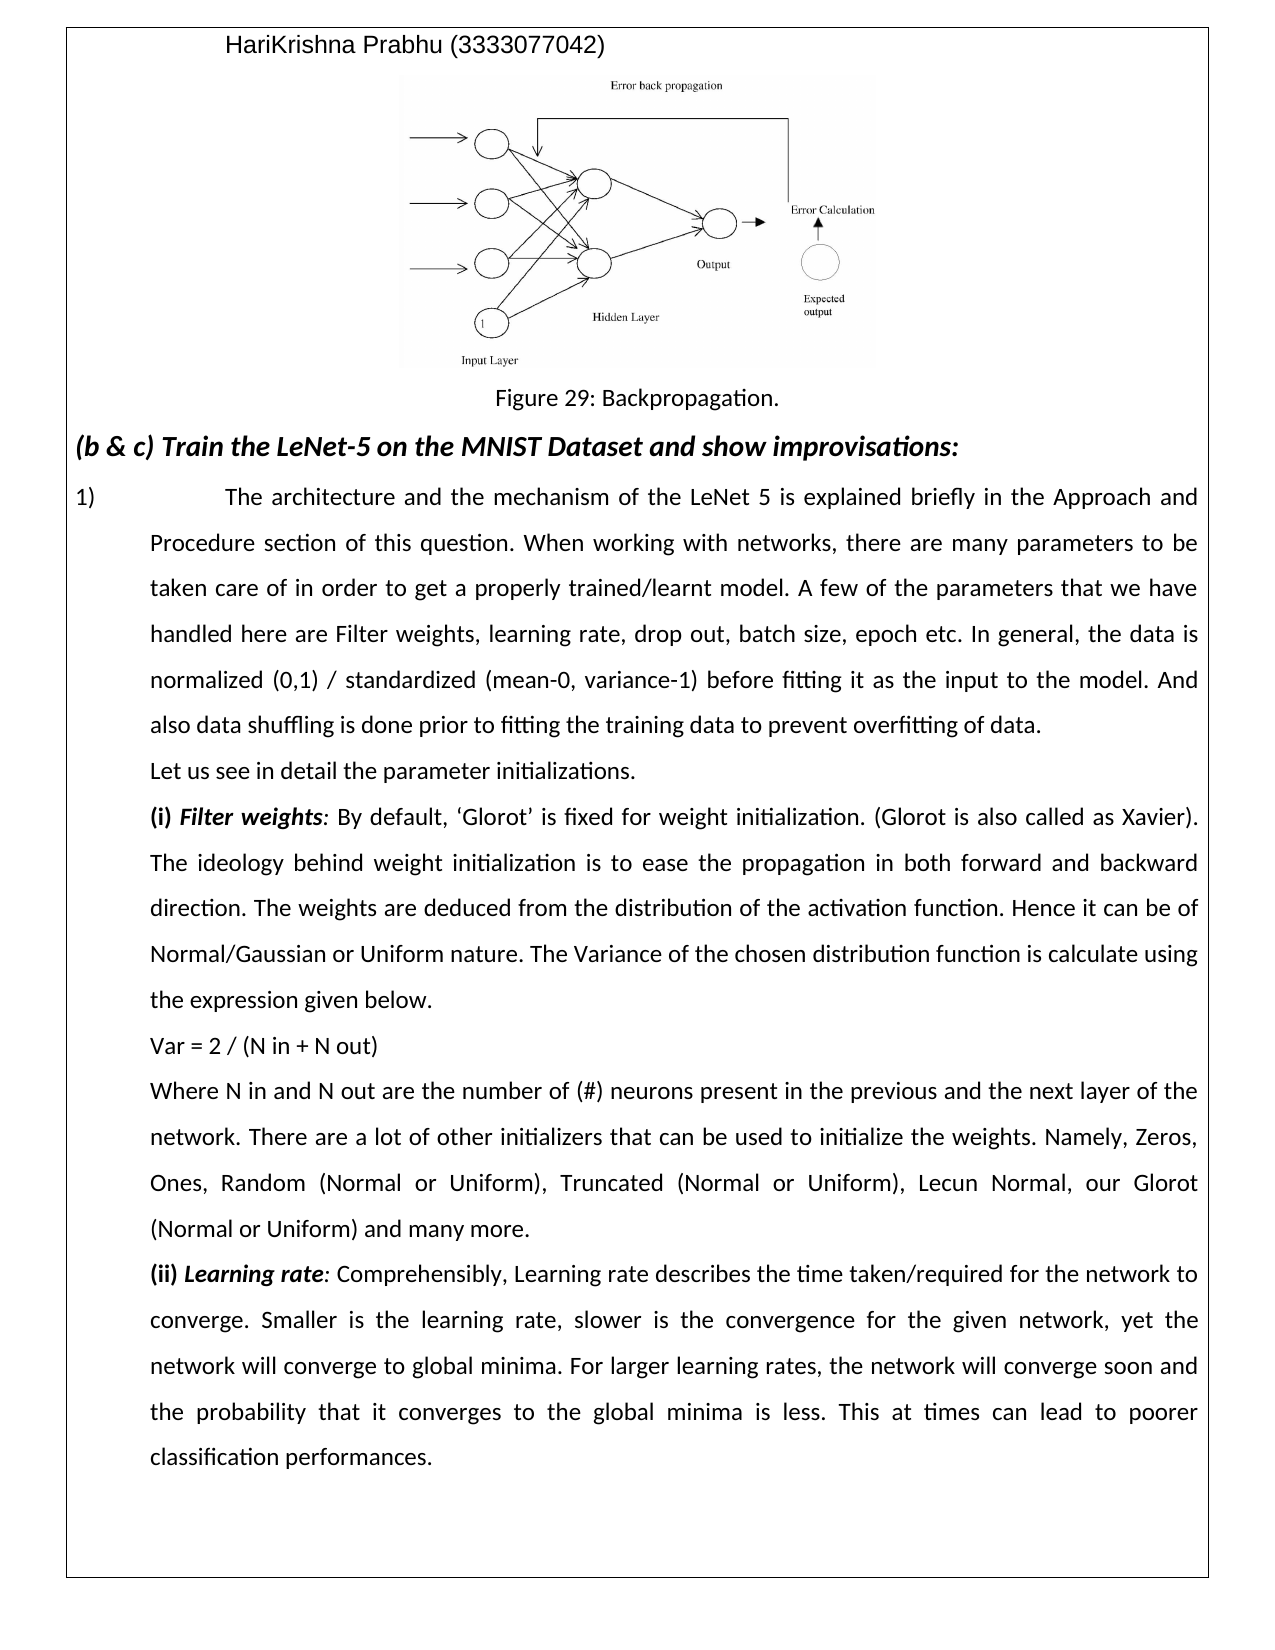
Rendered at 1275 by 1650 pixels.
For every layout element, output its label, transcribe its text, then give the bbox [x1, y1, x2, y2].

text Let us see in detail the parameter initializations. [75, 755, 1200, 786]
text (i) Filter weights: By default, ‘Glorot’ is fixed for weight initialization. (Glorot is also called as Xavier). The ideology behind weight initialization is to ease the propagation in both forward and backward direction. The weights are deduced from the distribution of the activation function. Hence it can be of Normal/Gaussian or Uniform nature. The Variance of the chosen distribution function is calculate using the expression given below. [150, 801, 1200, 1014]
text Figure 29: Backpropagation. [75, 382, 1200, 412]
text 1) The architecture and the mechanism of the LeNet 5 is explained briefly in the Approach and Procedure section of this question. When working with networks, there are many parameters to be taken care of in order to get a properly trained/learnt model. A few of the parameters that we have handled here are Filter weights, learning rate, drop out, batch size, epoch etc. In general, the data is normalized (0,1) / standardized (mean-0, variance-1) before fitting it as the input to the model. And also data shuffling is done prior to fitting the training data to prevent overfitting of data. [75, 481, 1200, 740]
text (b & c) Train the LeNet-5 on the MNIST Dataset and show improvisations: [75, 428, 1200, 463]
text Where N in and N out are the number of (#) neurons present in the previous and the next layer of the network. There are a lot of other initializers that can be used to initialize the weights. Namely, Zeros, Ones, Random (Normal or Uniform), Truncated (Normal or Uniform), Lecun Normal, our Glorot (Normal or Uniform) and many more. [150, 1076, 1200, 1243]
text Var = 2 / (N in + N out) [75, 1030, 1200, 1060]
picture [398, 75, 877, 368]
text (ii) Learning rate: Comprehensibly, Learning rate describes the time taken/required for the network to converge. Smaller is the learning rate, slower is the convergence for the given network, yet the network will converge to global minima. For larger learning rates, the network will converge soon and the probability that it converges to the global minima is less. This at times can lead to poorer classification performances. [150, 1258, 1200, 1472]
